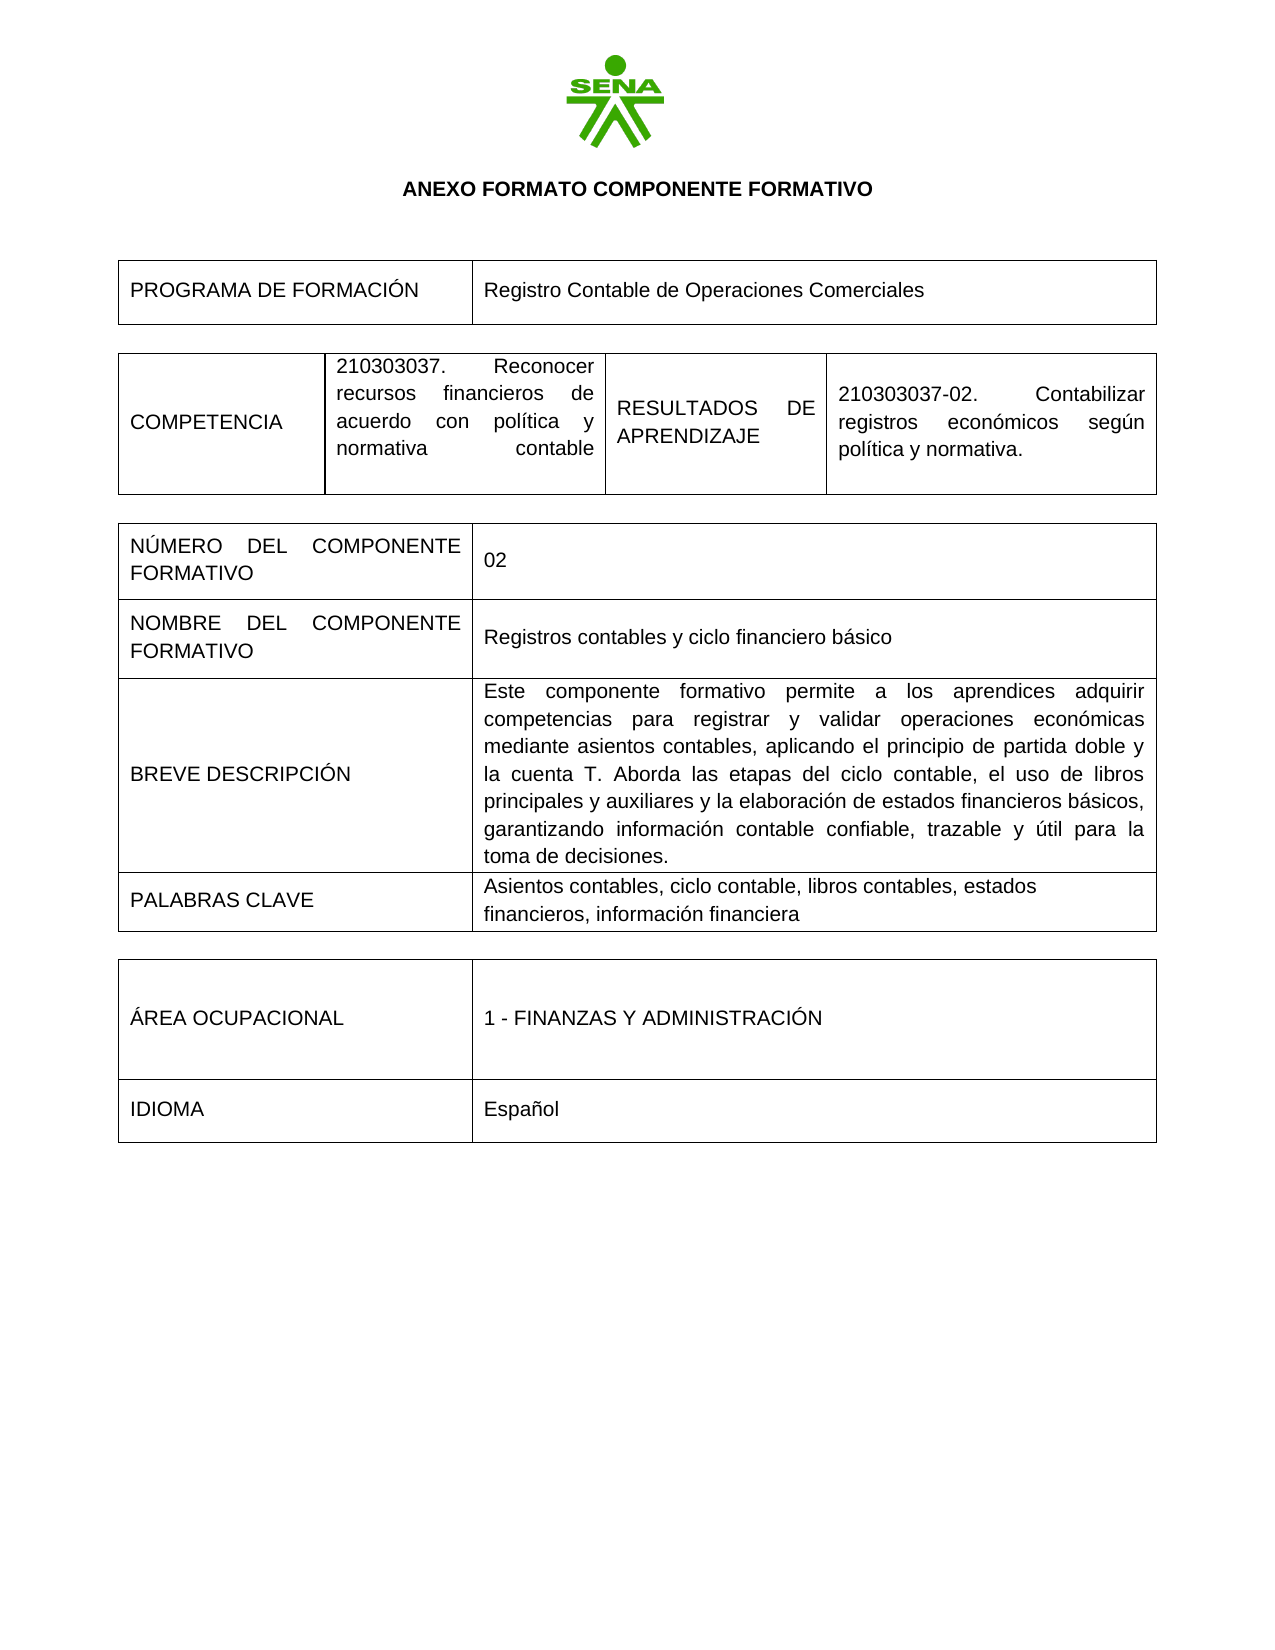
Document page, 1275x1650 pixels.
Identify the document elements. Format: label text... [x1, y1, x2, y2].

table_header 210303037. Reconocer recursos financieros de acuerdo con política y normativa contable [326, 354, 605, 494]
table_header PROGRAMA DE FORMACIÓN [119, 261, 472, 324]
table_cell Registros contables y ciclo financiero básico [473, 600, 1156, 678]
picture [566, 55, 664, 148]
table_cell Español [473, 1080, 1156, 1142]
text ANEXO FORMATO COMPONENTE FORMATIVO [118, 177, 1157, 201]
table_header Registro Contable de Operaciones Comerciales [473, 261, 1156, 324]
table_cell Este componente formativo permite a los aprendices adquirir competencias para registrar y validar operaciones económicas mediante asientos contables, aplicando el principio de partida doble y la cuenta T. Aborda las etapas del ciclo contable, el uso de libros principales y auxiliares y la elaboración de estados financieros básicos, garantizando información contable confiable, trazable y útil para la toma de decisiones. [473, 679, 1156, 872]
table_cell NOMBRE DEL COMPONENTE FORMATIVO [119, 600, 472, 678]
table_cell Asientos contables, ciclo contable, libros contables, estados financieros, información financiera [473, 873, 1156, 931]
table_header COMPETENCIA [119, 354, 324, 494]
table_cell BREVE DESCRIPCIÓN [119, 679, 472, 872]
table_header 1 - FINANZAS Y ADMINISTRACIÓN [473, 960, 1156, 1079]
table_header RESULTADOS DE APRENDIZAJE [606, 354, 826, 494]
table_header 210303037-02. Contabilizar registros económicos según política y normativa. [827, 354, 1156, 494]
table_header 02 [473, 524, 1156, 599]
table_header ÁREA OCUPACIONAL [119, 960, 472, 1079]
table_header NÚMERO DEL COMPONENTE FORMATIVO [119, 524, 472, 599]
table_cell IDIOMA [119, 1080, 472, 1142]
table_cell PALABRAS CLAVE [119, 873, 472, 931]
